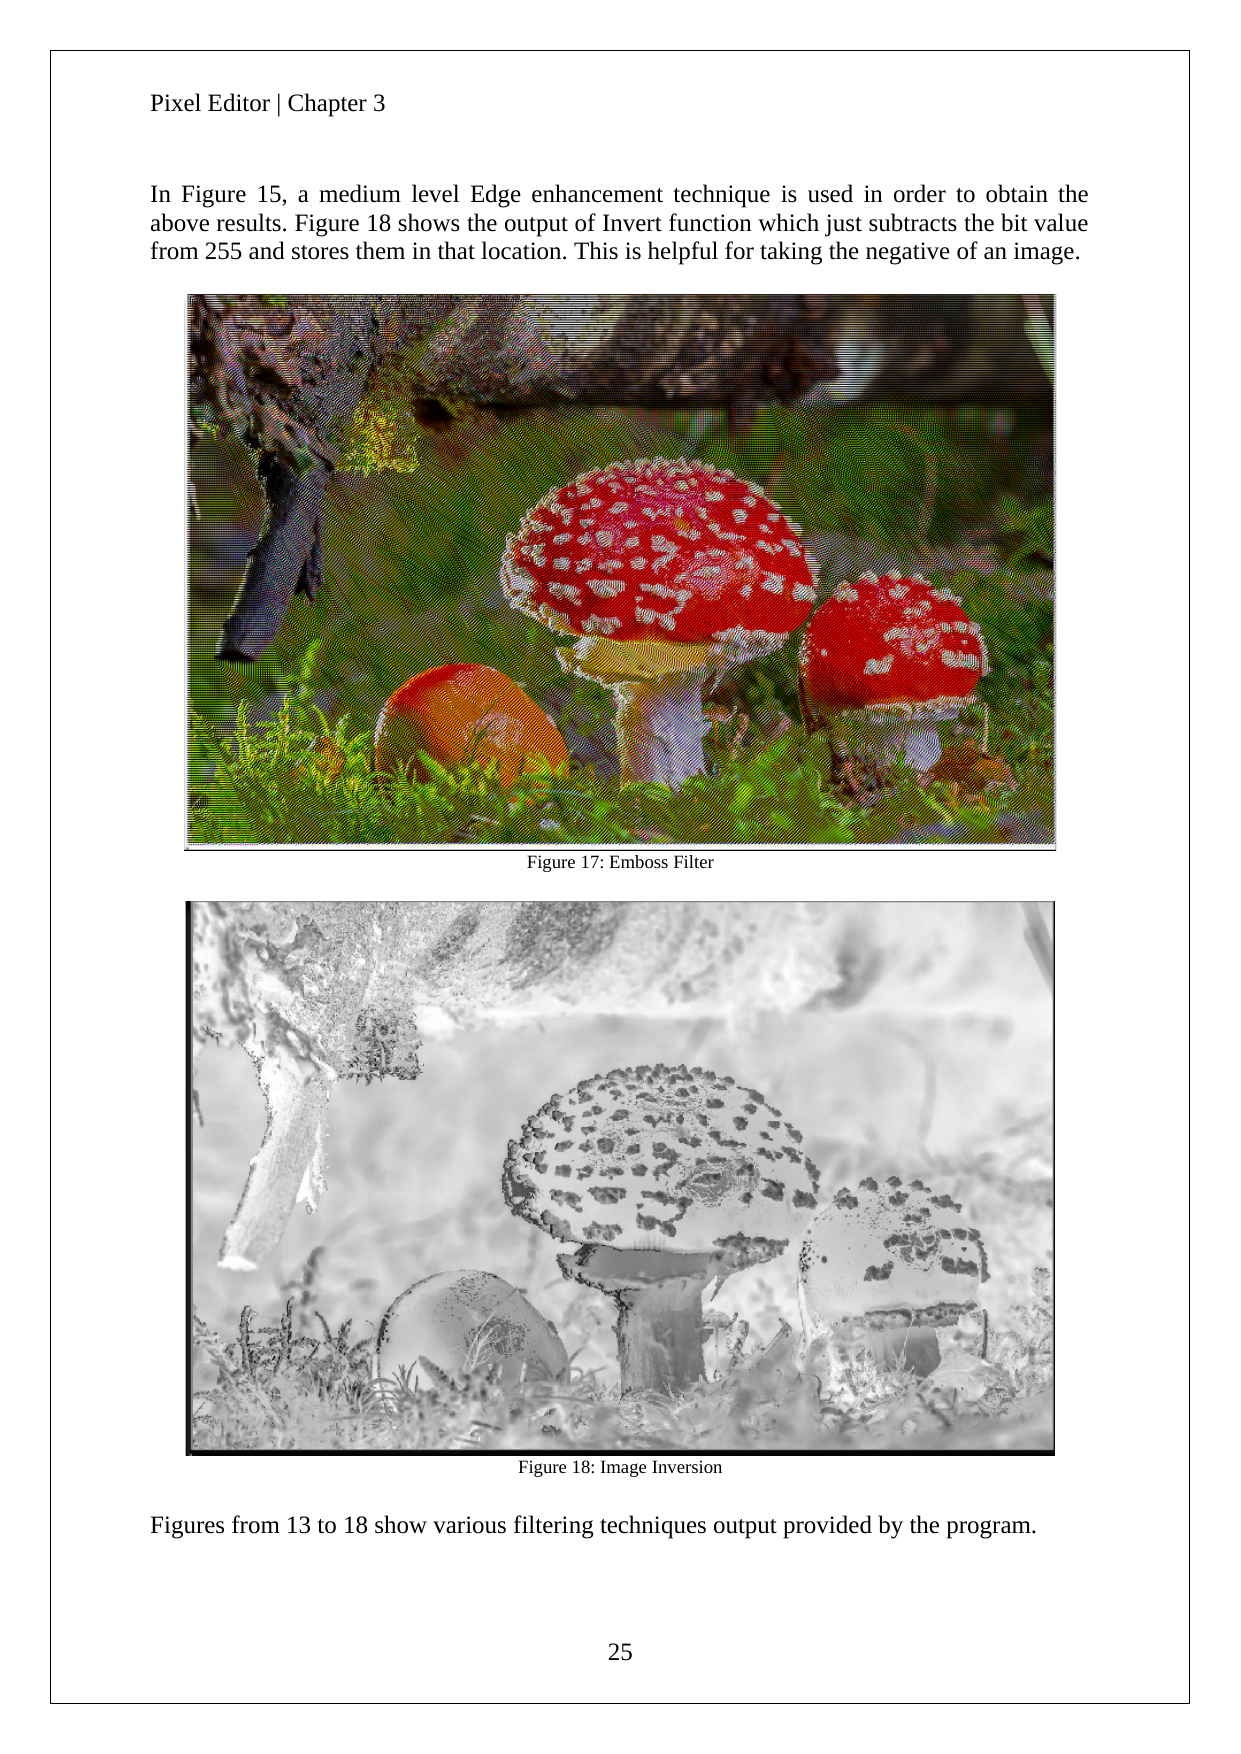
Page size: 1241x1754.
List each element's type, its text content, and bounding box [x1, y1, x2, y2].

text Figures from 13 to 18 show various filtering techniques output provided by the program. [150, 1510, 1090, 1539]
picture [183, 293, 1057, 851]
text In Figure 15, a medium level Edge enhancement technique is used in order to obtain the above results. Figure 18 shows the output of Invert function which just subtracts the bit value from 255 and stores them in that location. This is helpful for taking the negative of an image. [150, 179, 1090, 265]
picture [185, 901, 1055, 1456]
